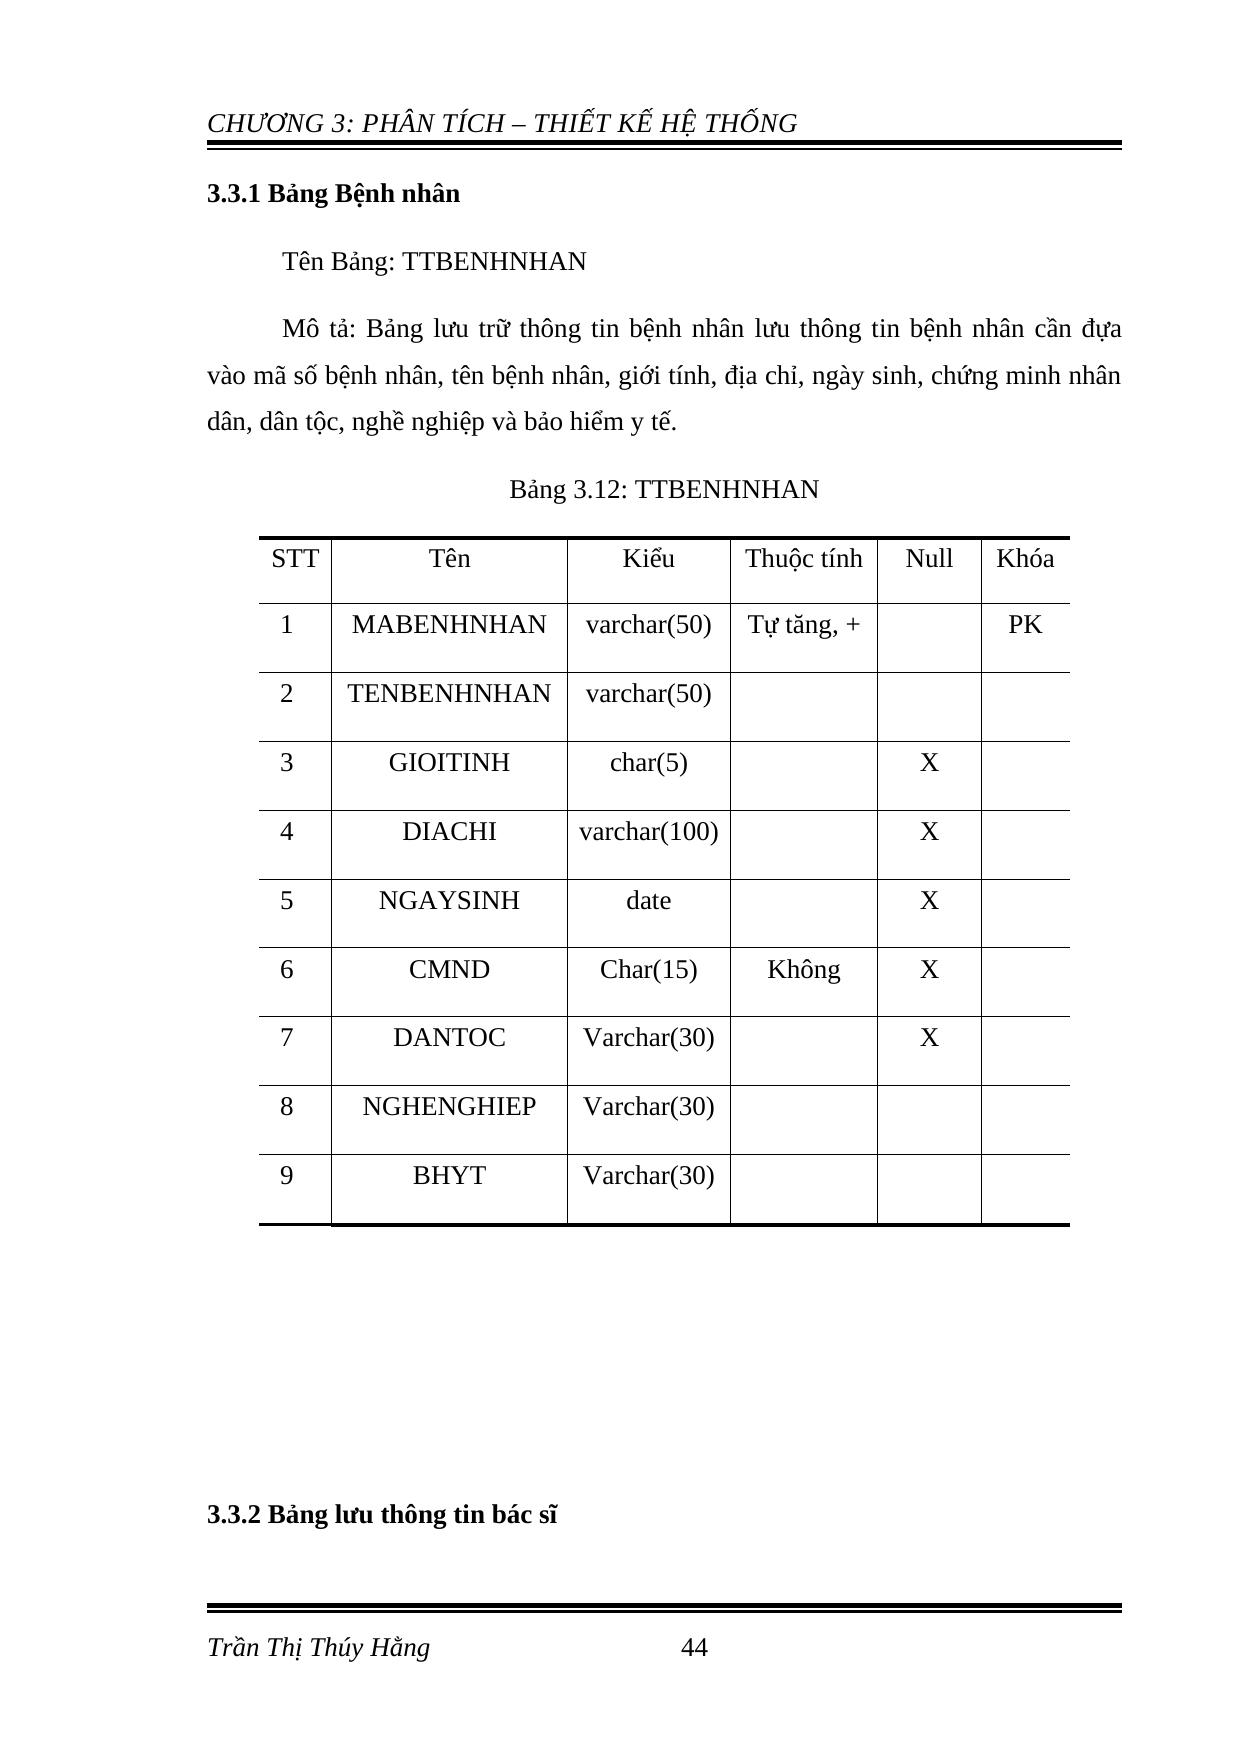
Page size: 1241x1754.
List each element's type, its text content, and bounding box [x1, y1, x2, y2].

table_cell Char(15) [568, 948, 730, 1016]
table_cell [731, 880, 877, 947]
table_header Null [878, 540, 981, 603]
table_cell varchar(100) [568, 811, 730, 878]
table_cell 4 [259, 811, 331, 878]
table_cell TENBENHNHAN [332, 673, 567, 741]
table_cell X [878, 742, 981, 809]
text Mô tả: Bảng lưu trữ thông tin bệnh nhân lưu thông tin bệnh nhân cần đựa vào mã số bệnh nhân, tên bệnh nhân, giới tính, địa chỉ, ngày sinh, chứng minh nhân dân, dân tộc, nghề nghiệp và bảo hiểm y tế. [207, 312, 1122, 437]
table_cell X [878, 948, 981, 1016]
table_cell [878, 1155, 981, 1223]
table_cell [982, 1017, 1070, 1085]
table_cell Tự tăng, + [731, 604, 877, 672]
table_cell 1 [259, 604, 331, 672]
text 3.3.1 Bảng Bệnh nhân [207, 177, 1122, 208]
table_cell date [568, 880, 730, 947]
table_cell [731, 1086, 877, 1154]
text 3.3.2 Bảng lưu thông tin bác sĩ [207, 1498, 1122, 1529]
table_cell BHYT [332, 1155, 567, 1223]
table_cell NGHENGHIEP [332, 1086, 567, 1154]
table_cell X [878, 811, 981, 878]
table_cell [731, 1017, 877, 1085]
table_cell [878, 673, 981, 741]
table_cell [731, 811, 877, 878]
table_cell [982, 880, 1070, 947]
table_cell [982, 742, 1070, 809]
table_cell [982, 1086, 1070, 1154]
table_cell X [878, 880, 981, 947]
table_cell [731, 673, 877, 741]
table_cell CMND [332, 948, 567, 1016]
table_cell Varchar(30) [568, 1086, 730, 1154]
table_cell 9 [259, 1155, 331, 1223]
table_header STT [259, 540, 331, 603]
text Bảng 3.12: TTBENHNHAN [207, 473, 1122, 504]
table_cell X [878, 1017, 981, 1085]
table_cell 2 [259, 673, 331, 741]
table_header Tên [332, 540, 567, 603]
table_cell [878, 604, 981, 672]
table_cell DANTOC [332, 1017, 567, 1085]
table_cell varchar(50) [568, 604, 730, 672]
table_cell [731, 1155, 877, 1223]
text Tên Bảng: TTBENHNHAN [207, 245, 1122, 276]
table_cell DIACHI [332, 811, 567, 878]
table_header Kiểu [568, 540, 730, 603]
table_cell Varchar(30) [568, 1017, 730, 1085]
table_cell Không [731, 948, 877, 1016]
table_cell MABENHNHAN [332, 604, 567, 672]
table_cell PK [982, 604, 1070, 672]
table_cell char(5) [568, 742, 730, 809]
table_cell [878, 1086, 981, 1154]
table_cell 3 [259, 742, 331, 809]
table_cell [731, 742, 877, 809]
table_cell 5 [259, 880, 331, 947]
table_cell [982, 948, 1070, 1016]
table_cell [982, 811, 1070, 878]
table_cell GIOITINH [332, 742, 567, 809]
table_cell 6 [259, 948, 331, 1016]
table_cell [982, 673, 1070, 741]
table_header Thuộc tính [731, 540, 877, 603]
table_header Khóa [982, 540, 1070, 603]
table_cell NGAYSINH [332, 880, 567, 947]
table_cell 8 [259, 1086, 331, 1154]
table_cell Varchar(30) [568, 1155, 730, 1223]
table_cell varchar(50) [568, 673, 730, 741]
table_cell 7 [259, 1017, 331, 1085]
table_cell [982, 1155, 1070, 1223]
